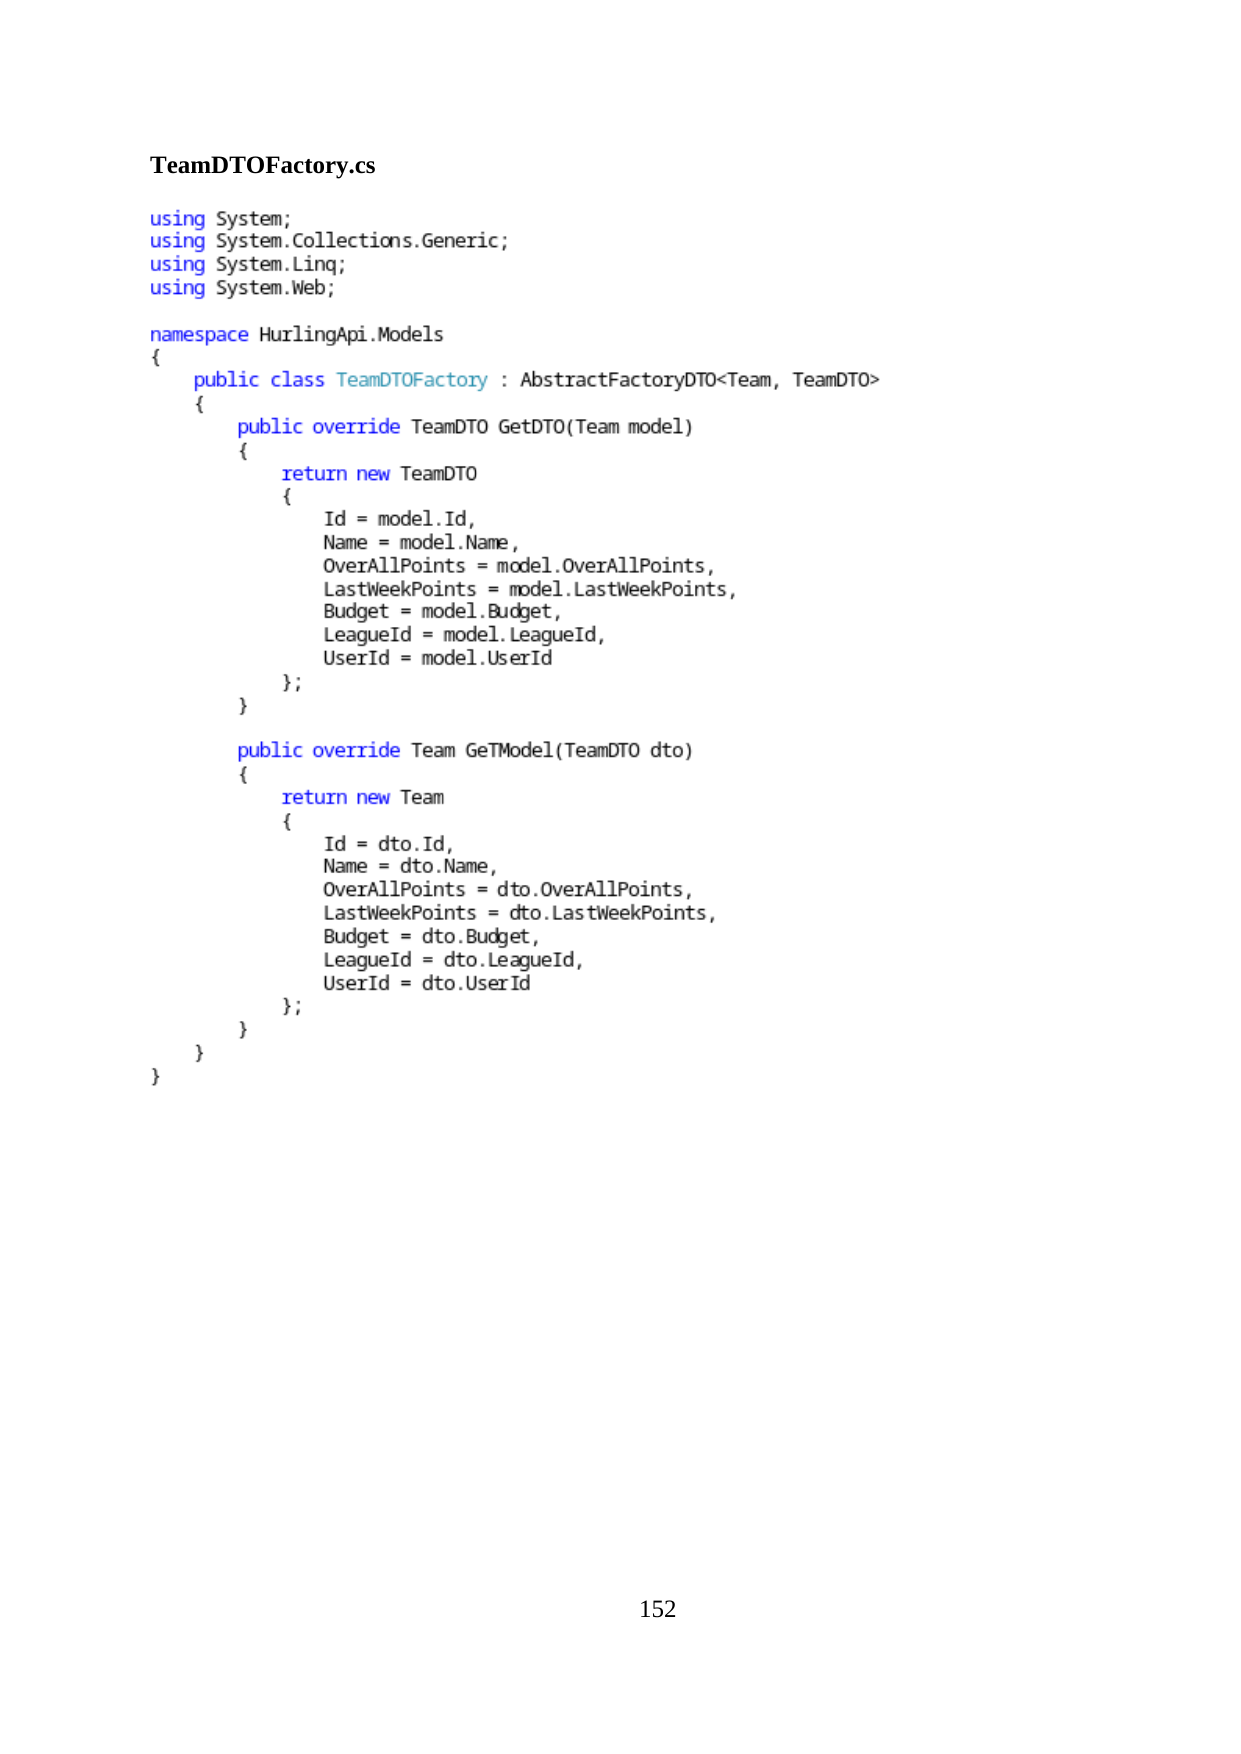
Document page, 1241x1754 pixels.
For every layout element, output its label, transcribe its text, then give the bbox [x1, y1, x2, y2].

subtitle TeamDTOFactory.cs [150, 150, 1090, 179]
